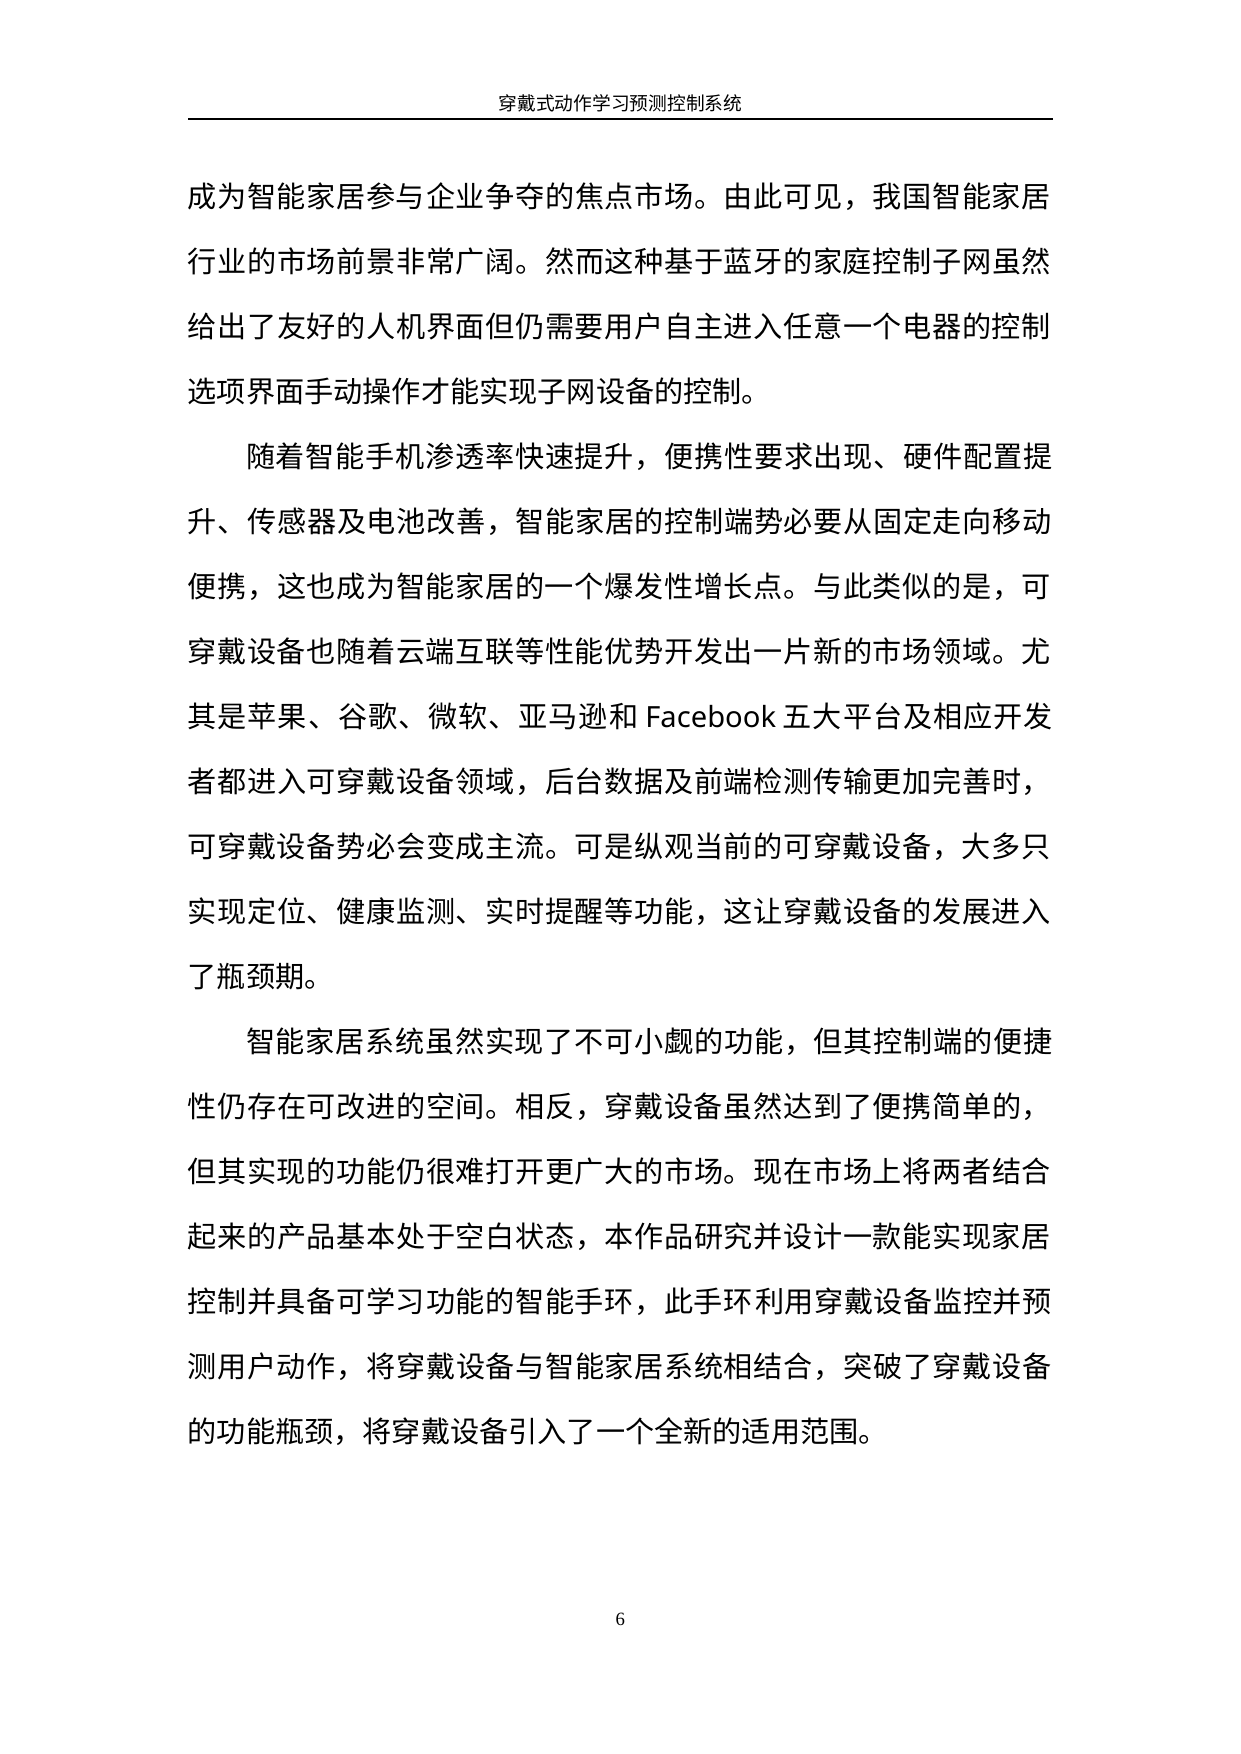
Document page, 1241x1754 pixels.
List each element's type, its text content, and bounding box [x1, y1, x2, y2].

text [187, 162, 1053, 422]
text 随着智能手机渗透率快速提升，便携性要求出现、硬件配置提升、传感器及电池改善，智能家居的控制端势必要从固定走向移动便携，这也成为智能家居的一个爆发性增长点。与此类似的是，可穿戴设备也随着云端互联等性能优势开发出一片新的市场领域。尤其是苹果、谷歌、微软、亚马逊和Facebook五大平台及相应开发者都进入可穿戴设备领域，后台数据及前端检测传输更加完善时，可穿戴设备势必会变成主流。可是纵观当前的可穿戴设备，大多只实现定位、健康监测、实时提醒等功能，这让穿戴设备的发展进入了瓶颈期。 [187, 422, 1053, 1007]
text 智能家居系统虽然实现了不可小觑的功能，但其控制端的便捷性仍存在可改进的空间。相反，穿戴设备虽然达到了便携简单的，但其实现的功能仍很难打开更广大的市场。现在市场上将两者结合起来的产品基本处于空白状态，本作品研究并设计一款能实现家居控制并具备可学习功能的智能手环，此手环利用穿戴设备监控并预测用户动作，将穿戴设备与智能家居系统相结合，突破了穿戴设备的功能瓶颈，将穿戴设备引入了一个全新的适用范围。 [187, 1007, 1053, 1462]
